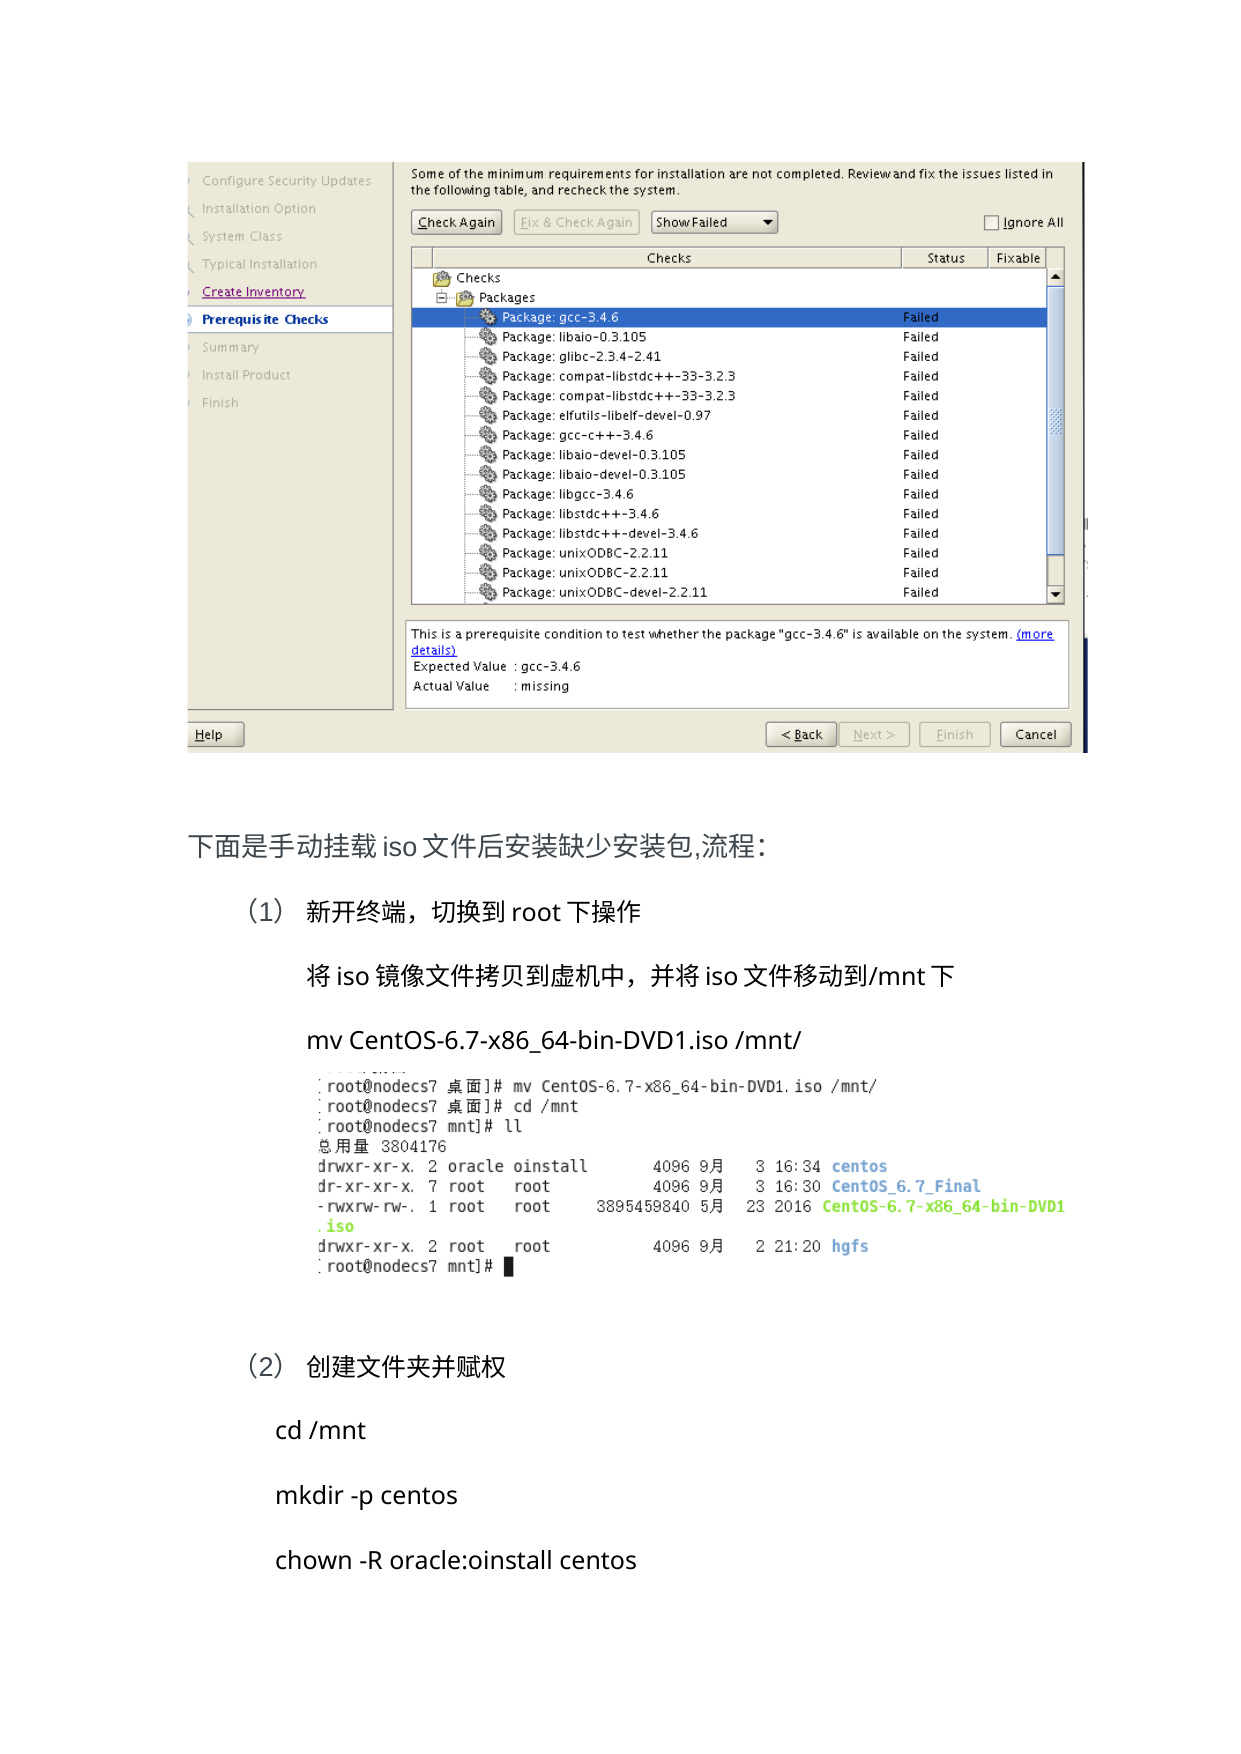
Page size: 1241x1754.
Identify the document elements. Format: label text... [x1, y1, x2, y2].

text cd /mnt [231, 1397, 1053, 1462]
text 将iso镜像文件拷贝到虚机中，并将iso文件移动到/mnt下 [262, 942, 1053, 1007]
list 新开终端，切换到root下操作 [231, 877, 1053, 942]
text mkdir -p centos [231, 1462, 1053, 1527]
text 下面是手动挂载iso文件后安装缺少安装包,流程： [187, 812, 1053, 877]
text chown -R oracle:oinstall centos [231, 1527, 1053, 1592]
text mv CentOS-6.7-x86_64-bin-DVD1.iso /mnt/ [262, 1007, 1053, 1072]
picture [318, 1072, 1219, 1312]
picture [187, 162, 1088, 753]
list 创建文件夹并赋权 [231, 1332, 1053, 1397]
